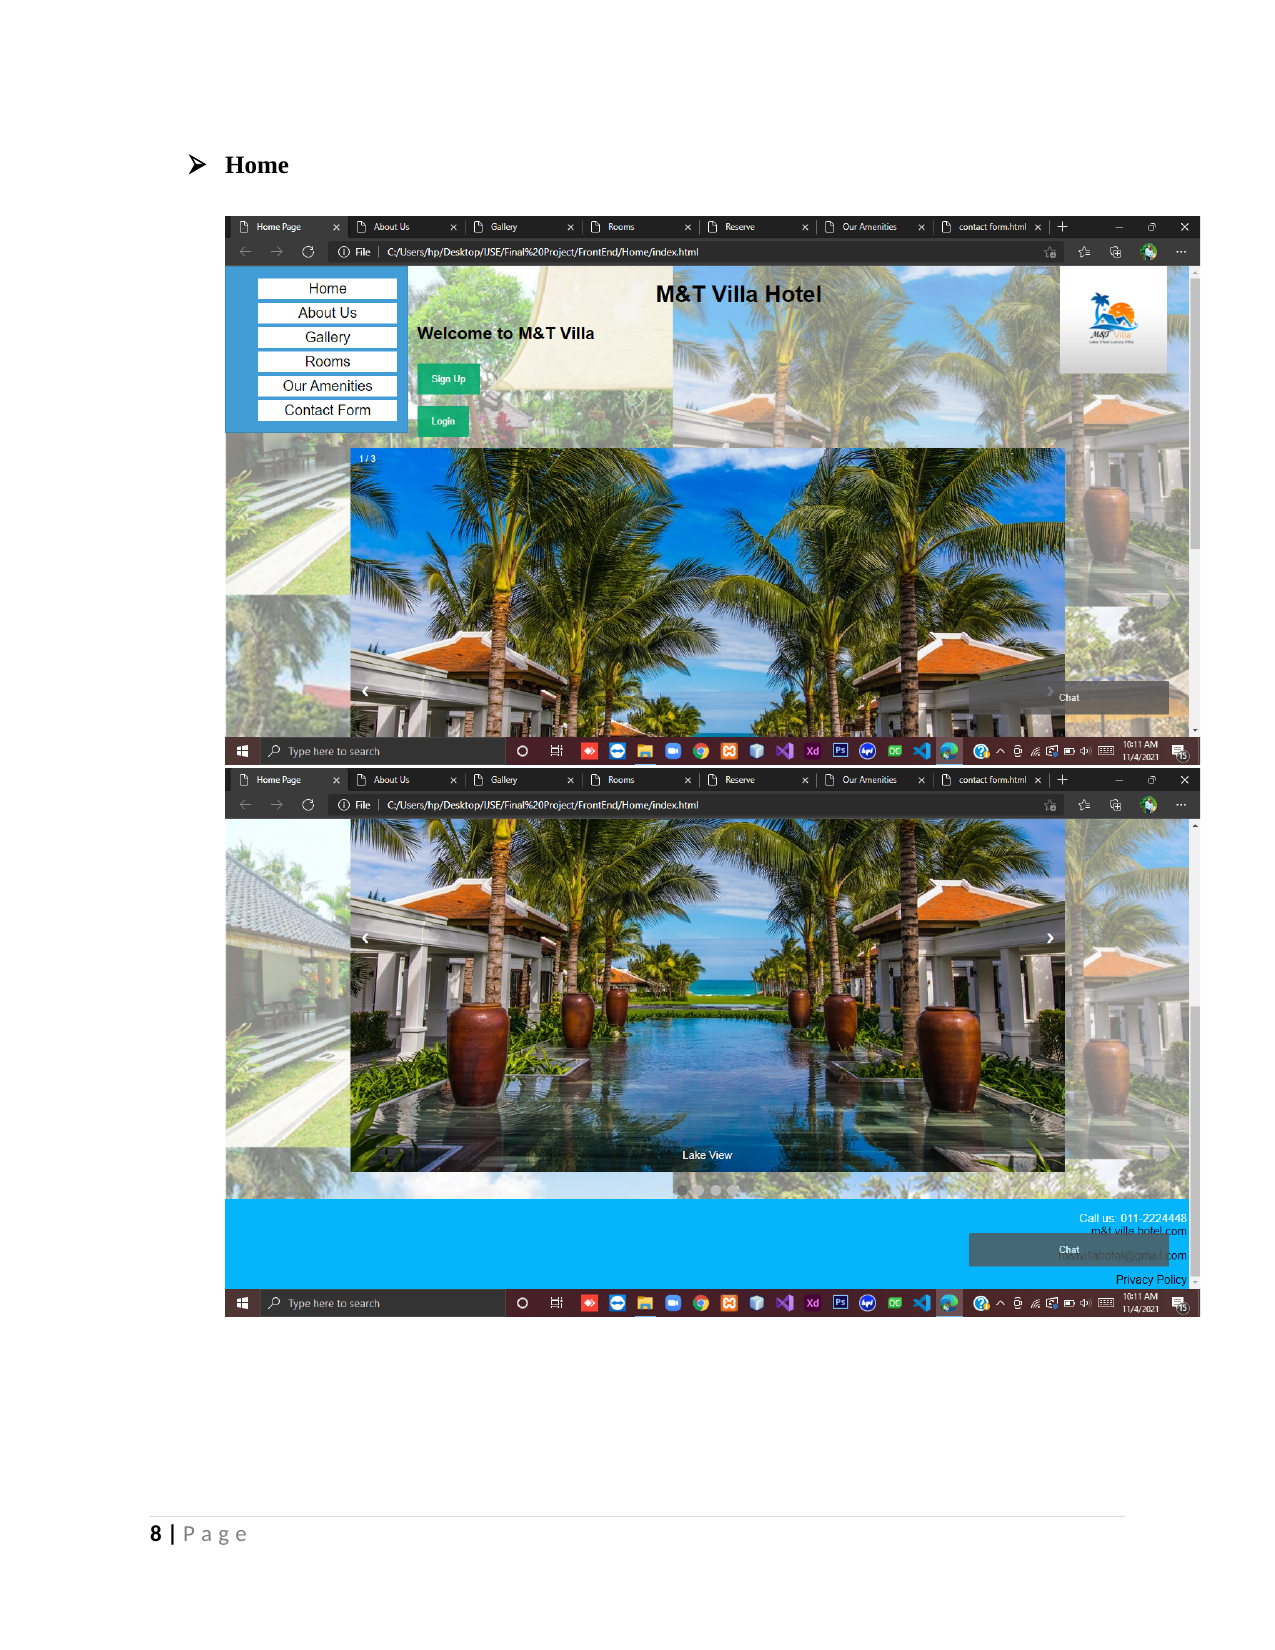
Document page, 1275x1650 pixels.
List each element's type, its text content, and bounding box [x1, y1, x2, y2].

picture [225, 768, 1200, 1317]
list Home [187, 150, 1125, 179]
picture [970, 1228, 1168, 1266]
picture [225, 216, 1200, 765]
